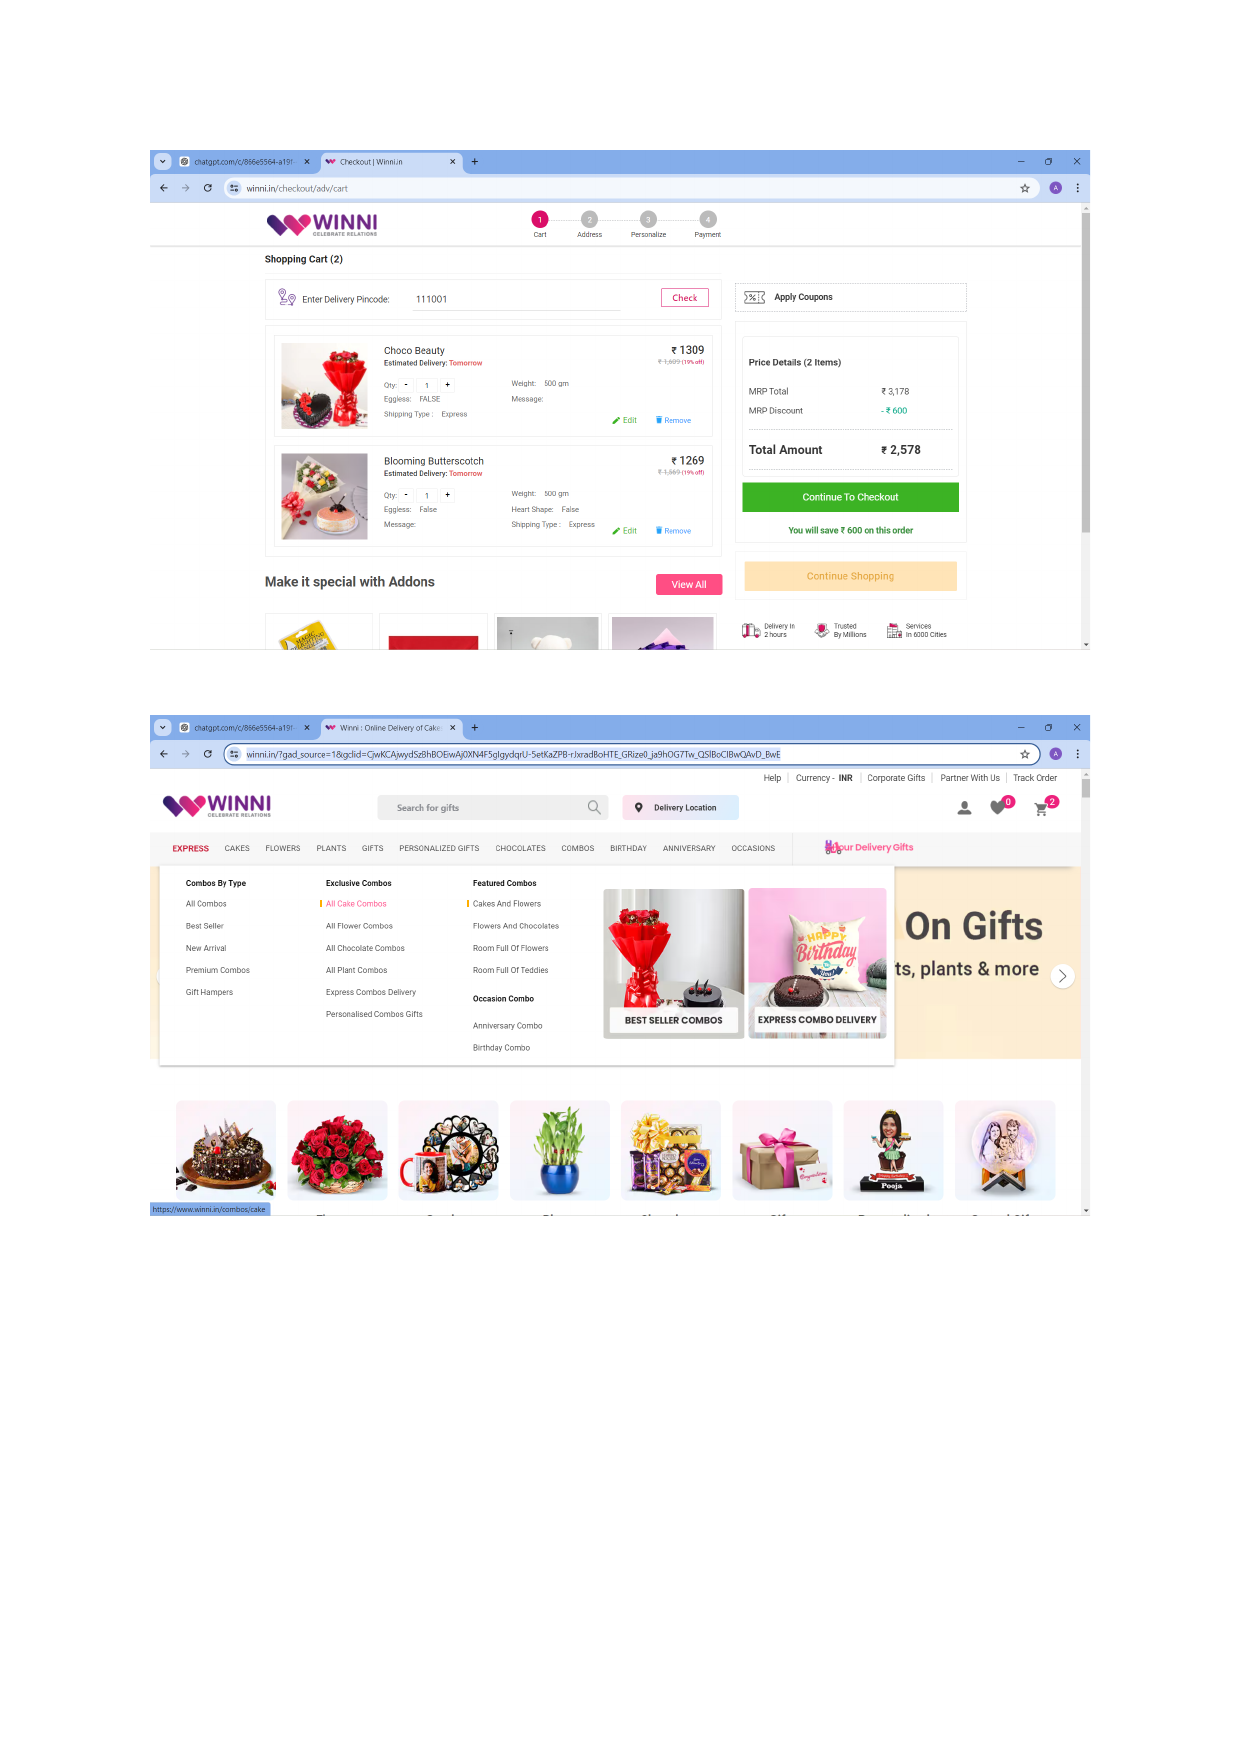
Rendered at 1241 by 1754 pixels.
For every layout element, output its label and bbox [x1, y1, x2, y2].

picture [150, 715, 1091, 1216]
picture [150, 150, 1091, 650]
